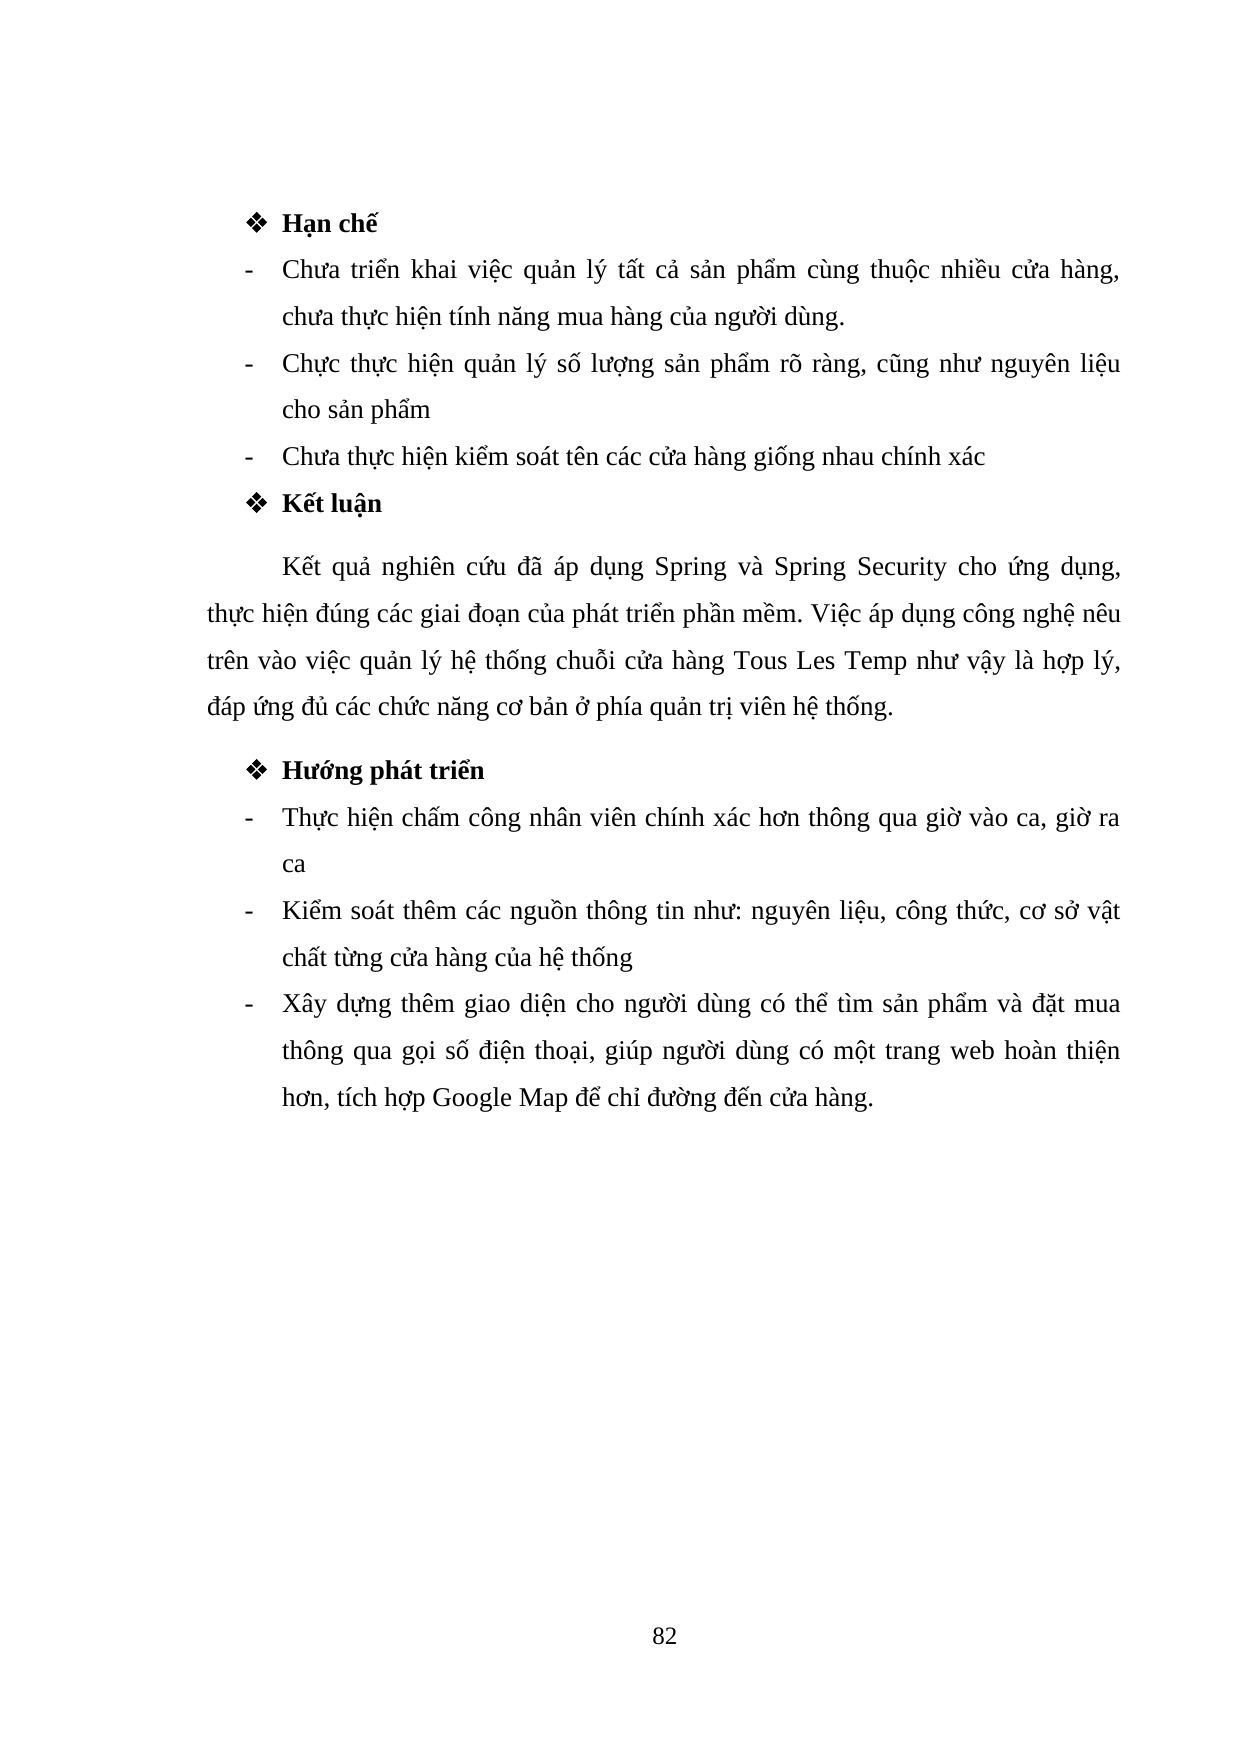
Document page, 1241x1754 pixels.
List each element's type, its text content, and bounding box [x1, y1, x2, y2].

list Kiểm soát thêm các nguồn thông tin như: nguyên liệu, công thức, cơ sở vật chất từng cửa hàng của hệ thống [244, 894, 1122, 972]
list Hạn chế [244, 207, 1122, 238]
list Chưa triển khai việc quản lý tất cả sản phẩm cùng thuộc nhiều cửa hàng, chưa thực hiện tính năng mua hàng của người dùng. [244, 254, 1122, 331]
list Kết luận [244, 487, 1122, 518]
text Kết quả nghiên cứu đã áp dụng Spring và Spring Security cho ứng dụng, thực hiện đúng các giai đoạn của phát triển phần mềm. Việc áp dụng công nghệ nêu trên vào việc quản lý hệ thống chuỗi cửa hàng Tous Les Temp như vậy là hợp lý, đáp ứng đủ các chức năng cơ bản ở phía quản trị viên hệ thống. [207, 551, 1122, 722]
list Hướng phát triển [244, 754, 1122, 785]
list Thực hiện chấm công nhân viên chính xác hơn thông qua giờ vào ca, giờ ra ca [244, 801, 1122, 878]
list Chực thực hiện quản lý số lượng sản phẩm rõ ràng, cũng như nguyên liệu cho sản phẩm [244, 347, 1122, 425]
list Chưa thực hiện kiểm soát tên các cửa hàng giống nhau chính xác [244, 440, 1122, 471]
list Xây dựng thêm giao diện cho người dùng có thể tìm sản phẩm và đặt mua thông qua gọi số điện thoại, giúp người dùng có một trang web hoàn thiện hơn, tích hợp Google Map để chỉ đường đến cửa hàng. [244, 987, 1122, 1112]
